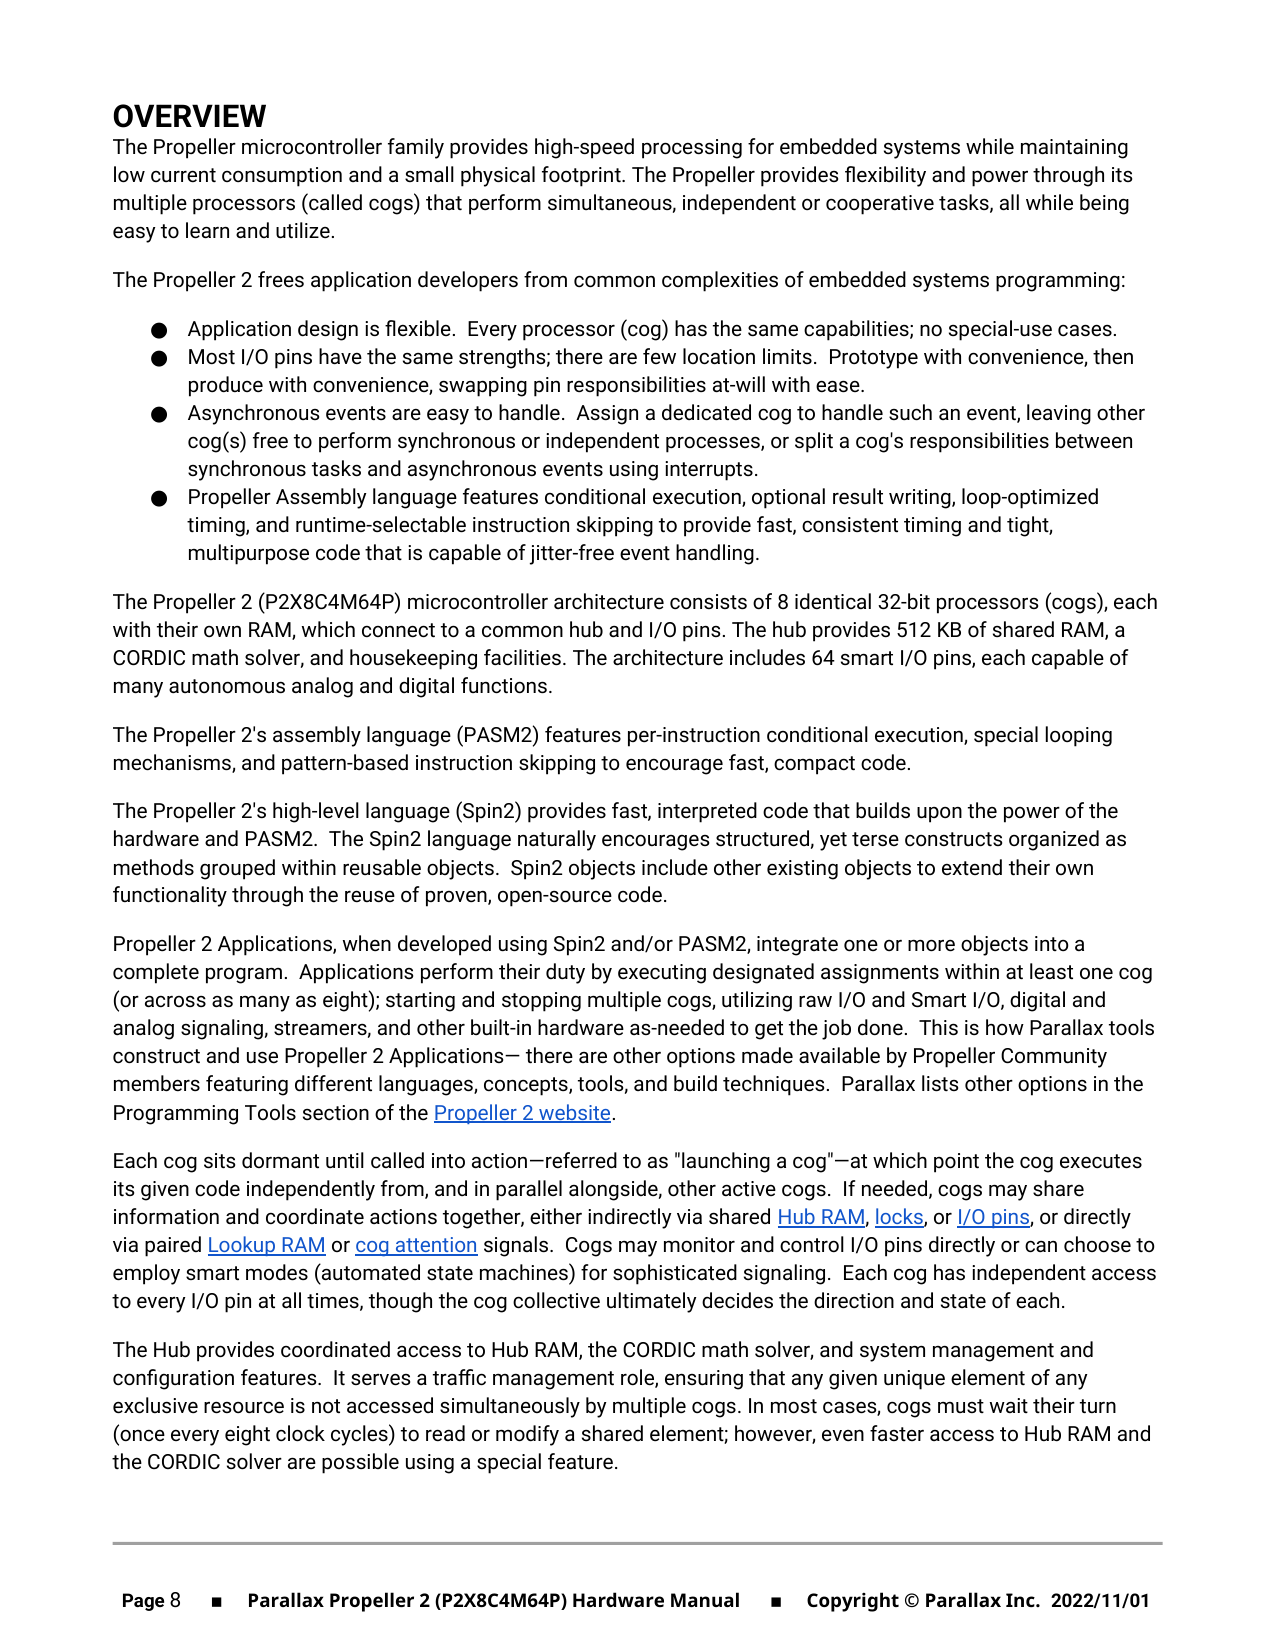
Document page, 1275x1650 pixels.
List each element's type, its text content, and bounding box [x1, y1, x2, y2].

text Each cog sits dormant until called into action—referred to as "launching a cog"—at which point the cog executes its given code independently from, and in parallel alongside, other active cogs. If needed, cogs may share information and coordinate actions together, either indirectly via shared Hub RAM, locks, or I/O pins, or directly via paired Lookup RAM or cog attention signals. Cogs may monitor and control I/O pins directly or can choose to employ smart modes (automated state machines) for sophisticated signaling. Each cog has independent access to every I/O pin at all times, though the cog collective ultimately decides the direction and state of each. [112, 1149, 1162, 1314]
text The Propeller 2's assembly language (PASM2) features per-instruction conditional execution, special looping mechanisms, and pattern-based instruction skipping to encourage fast, compact code. [112, 723, 1162, 775]
list Most I/O pins have the same strengths; there are few location limits. Prototype with convenience, then produce with convenience, swapping pin responsibilities at-will with ease. [150, 345, 1162, 397]
subtitle OVERVIEW [112, 98, 1162, 135]
text Propeller 2 Applications, when developed using Spin2 and/or PASM2, integrate one or more objects into a complete program. Applications perform their duty by executing designated assignments within at least one cog (or across as many as eight); starting and stopping multiple cogs, utilizing raw I/O and Smart I/O, digital and analog signaling, streamers, and other built-in hardware as-needed to get the job done. This is how Parallax tools construct and use Propeller 2 Applications— there are other options made available by Propeller Community members featuring different languages, concepts, tools, and build techniques. Parallax lists other options in the Programming Tools section of the Propeller 2 website. [112, 932, 1162, 1125]
text The Hub provides coordinated access to Hub RAM, the CORDIC math solver, and system management and configuration features. It serves a traffic management role, ensuring that any given unique element of any exclusive resource is not accessed simultaneously by multiple cogs. In most cases, cogs must wait their turn (once every eight clock cycles) to read or modify a shared element; however, even faster access to Hub RAM and the CORDIC solver are possible using a special feature. [112, 1338, 1162, 1475]
list Asynchronous events are easy to handle. Assign a dedicated cog to handle such an event, leaving other cog(s) free to perform synchronous or independent processes, or split a cog's responsibilities between synchronous tasks and asynchronous events using interrupts. [150, 401, 1162, 481]
list Application design is flexible. Every processor (cog) has the same capabilities; no special-use cases. [150, 317, 1162, 341]
text The Propeller microcontroller family provides high-speed processing for embedded systems while maintaining low current consumption and a small physical footprint. The Propeller provides flexibility and power through its multiple processors (called cogs) that perform simultaneous, independent or cooperative tasks, all while being easy to learn and utilize. [112, 135, 1162, 243]
text The Propeller 2's high-level language (Spin2) provides fast, interpreted code that builds upon the power of the hardware and PASM2. The Spin2 language naturally encourages structured, yet terse constructs organized as methods grouped within reusable objects. Spin2 objects include other existing objects to extend their own functionality through the reuse of proven, open-source code. [112, 799, 1162, 908]
list Propeller Assembly language features conditional execution, optional result writing, loop-optimized timing, and runtime-selectable instruction skipping to provide fast, consistent timing and tight, multipurpose code that is capable of jitter-free event handling. [150, 485, 1162, 565]
text The Propeller 2 frees application developers from common complexities of embedded systems programming: [112, 268, 1162, 292]
text The Propeller 2 (P2X8C4M64P) microcontroller architecture consists of 8 identical 32-bit processors (cogs), each with their own RAM, which connect to a common hub and I/O pins. The hub provides 512 KB of shared RAM, a CORDIC math solver, and housekeeping facilities. The architecture includes 64 smart I/O pins, each capable of many autonomous analog and digital functions. [112, 590, 1162, 698]
